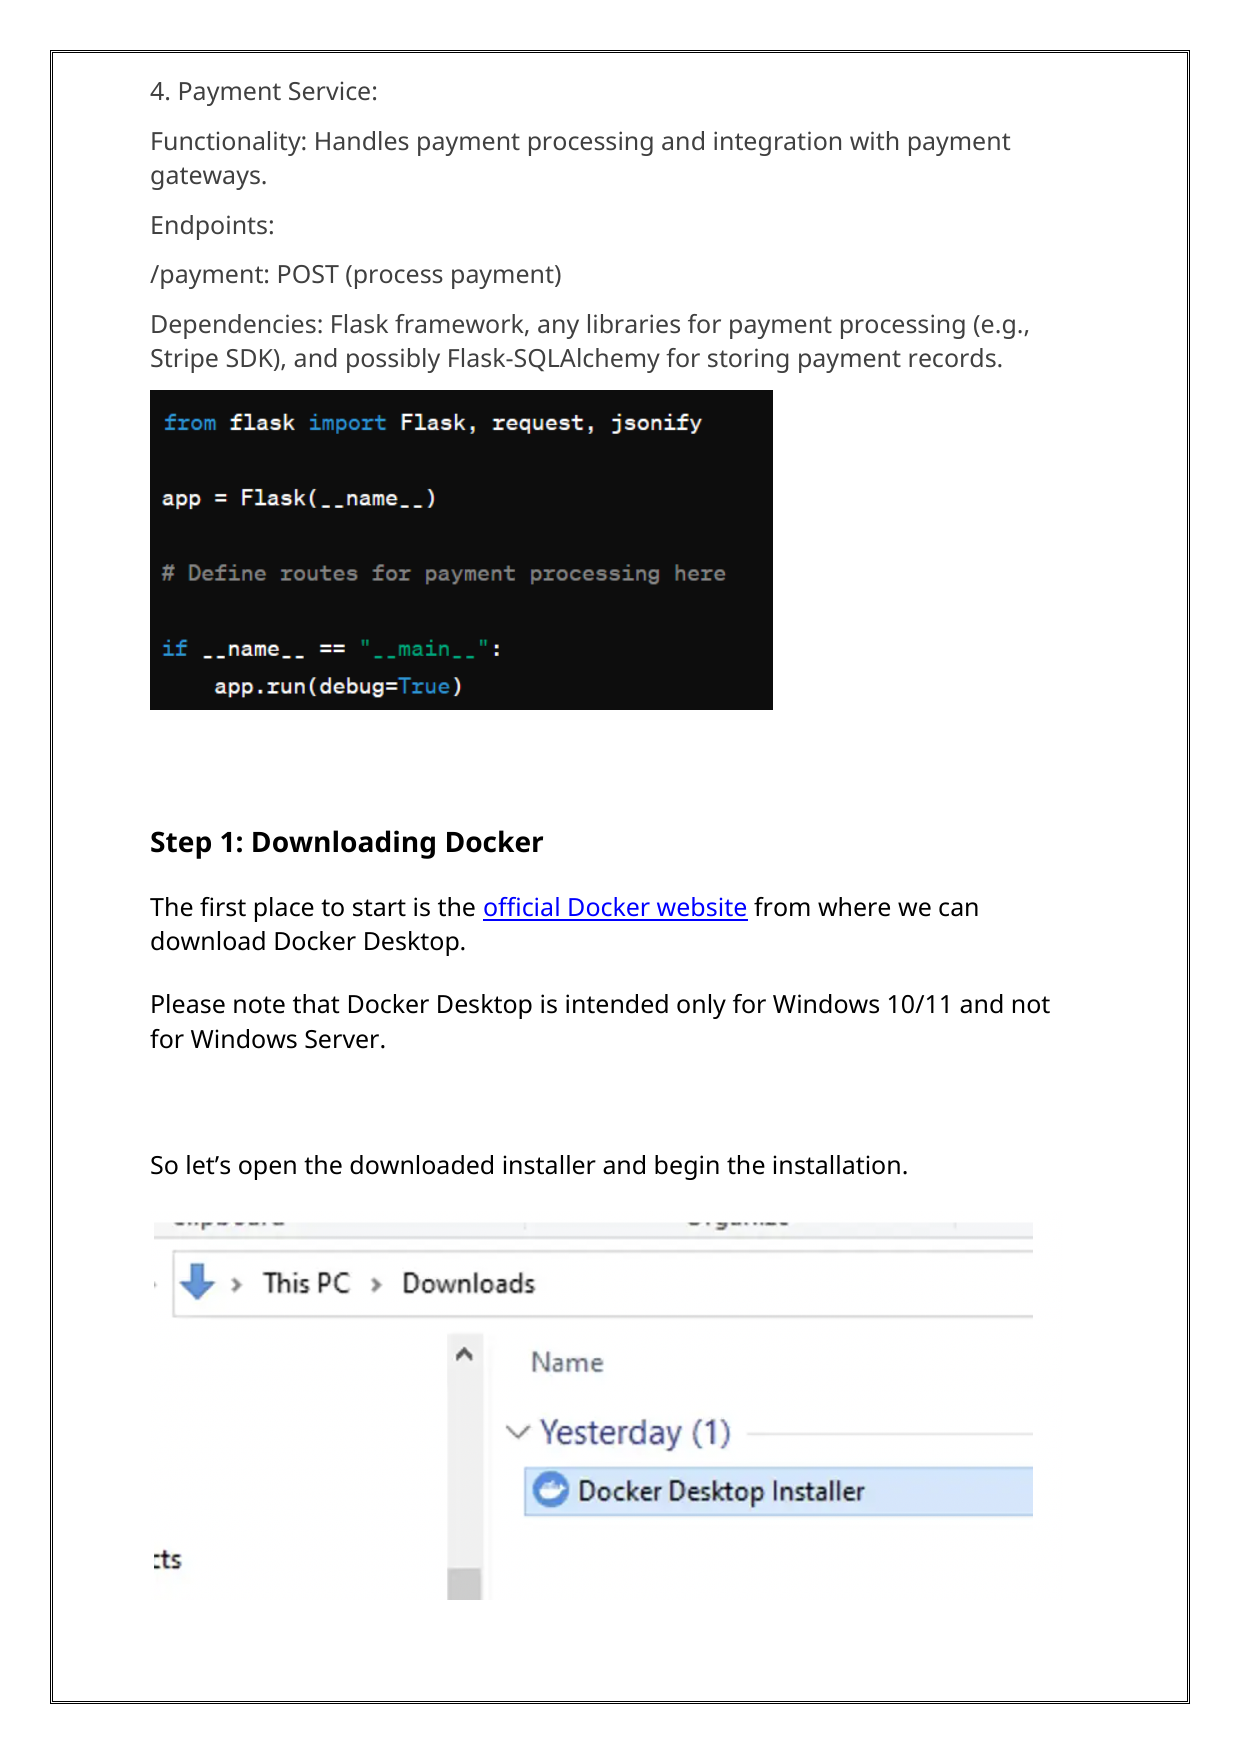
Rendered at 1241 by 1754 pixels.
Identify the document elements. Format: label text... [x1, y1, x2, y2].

text Please note that Docker Desktop is intended only for Windows 10/11 and not for Windows Server. [150, 987, 1090, 1055]
text Functionality: Handles payment processing and integration with payment gateways. [150, 123, 1090, 192]
picture [150, 390, 773, 710]
text 4. Payment Service: [150, 74, 1090, 108]
text /payment: POST (process payment) [150, 257, 1090, 291]
text So let’s open the downloaded installer and begin the installation. [150, 1148, 1090, 1182]
text Step 1: Downloading Docker [150, 822, 1090, 861]
text The first place to start is the official Docker website from where we can download Docker Desktop. [150, 890, 1090, 958]
text Dependencies: Flask framework, any libraries for payment processing (e.g., Stripe SDK), and possibly Flask-SQLAlchemy for storing payment records. [150, 307, 1090, 375]
text Endpoints: [150, 207, 1090, 241]
picture [150, 1211, 1063, 1600]
